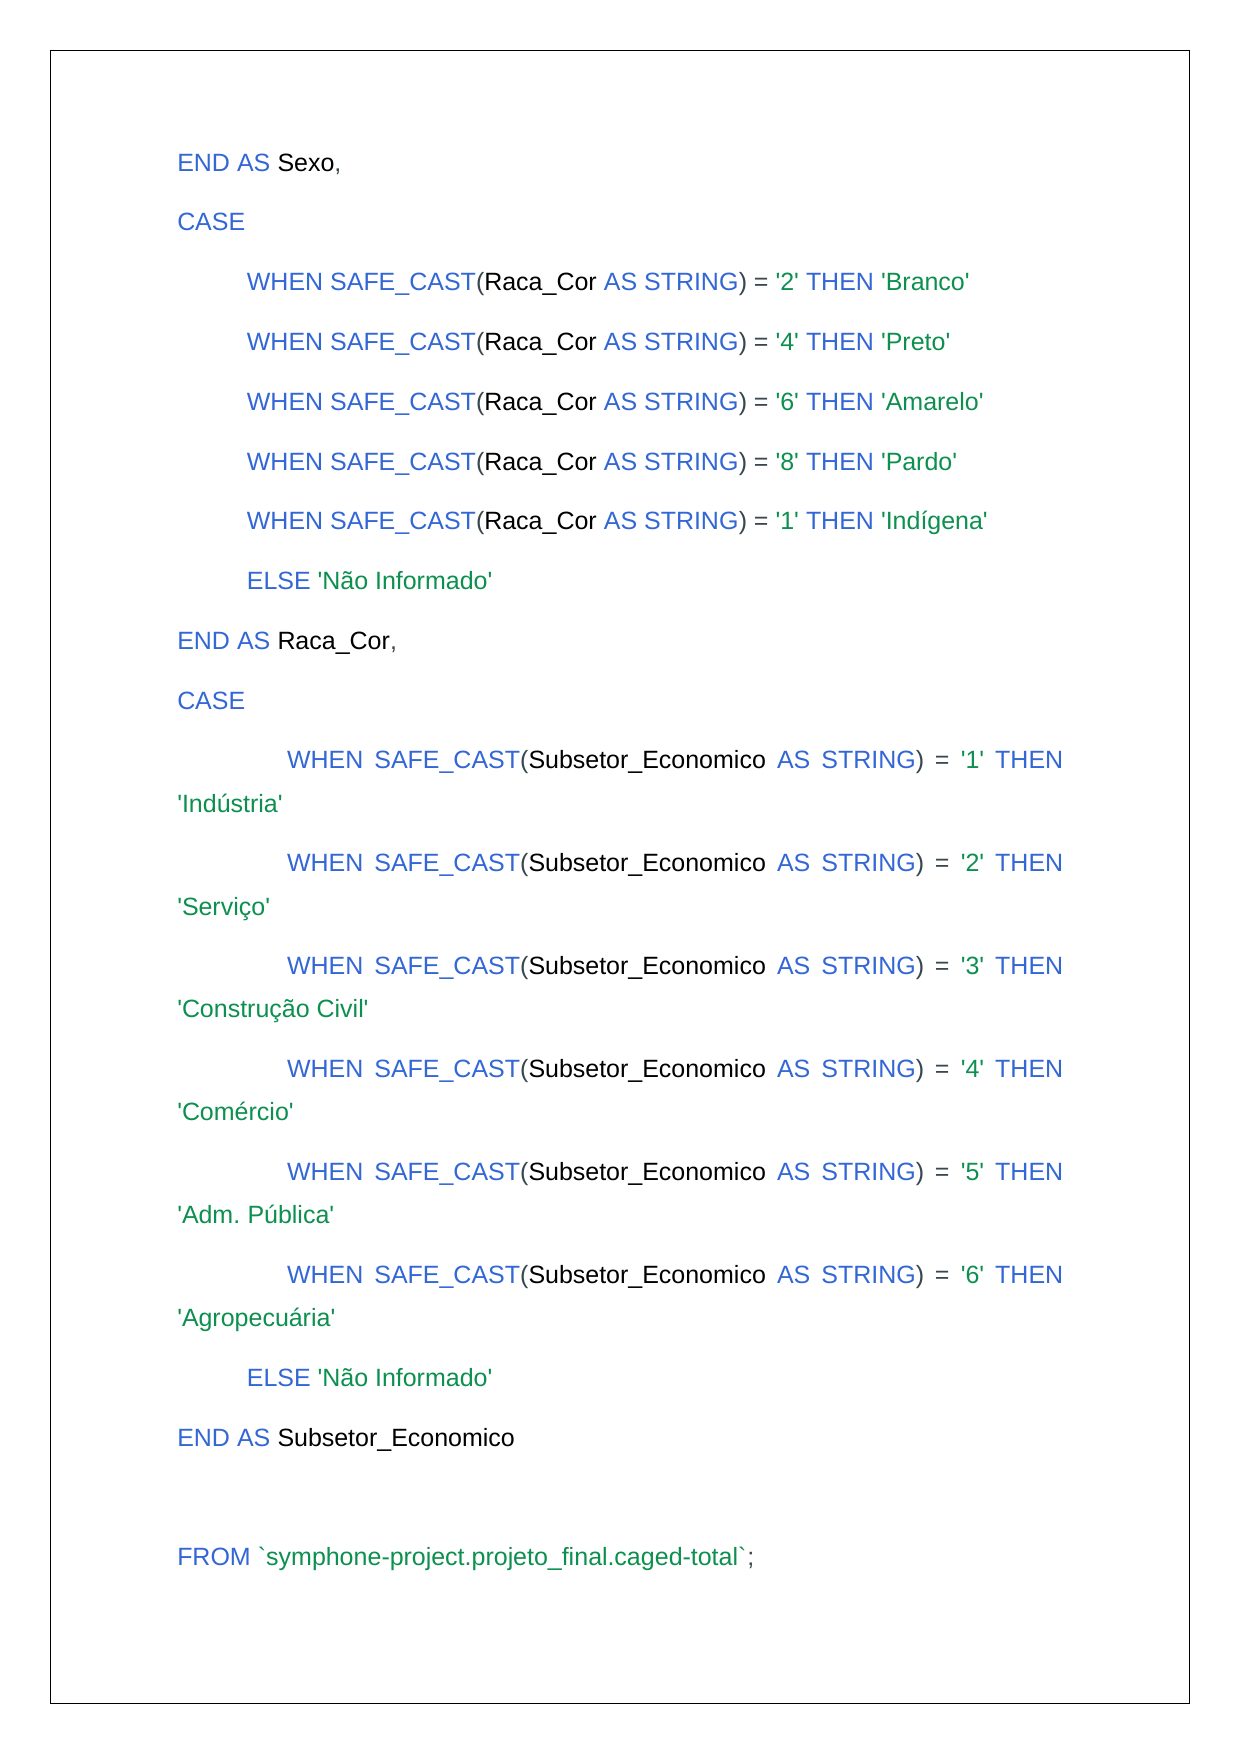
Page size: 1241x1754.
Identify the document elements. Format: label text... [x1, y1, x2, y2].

text WHEN SAFE_CAST(Raca_Cor AS STRING) = '2' THEN 'Branco' [177, 267, 1063, 296]
text WHEN SAFE_CAST(Subsetor_Economico AS STRING) = '6' THEN 'Agropecuária' [177, 1260, 1063, 1332]
text END AS Sexo, [177, 148, 1063, 176]
text WHEN SAFE_CAST(Raca_Cor AS STRING) = '1' THEN 'Indígena' [177, 506, 1063, 535]
text WHEN SAFE_CAST(Subsetor_Economico AS STRING) = '5' THEN 'Adm. Pública' [177, 1157, 1063, 1229]
text END AS Subsetor_Economico [177, 1423, 1063, 1452]
text WHEN SAFE_CAST(Subsetor_Economico AS STRING) = '3' THEN 'Construção Civil' [177, 951, 1063, 1023]
text CASE [177, 686, 1063, 714]
text WHEN SAFE_CAST(Subsetor_Economico AS STRING) = '4' THEN 'Comércio' [177, 1054, 1063, 1126]
text ELSE 'Não Informado' [177, 566, 1063, 595]
text END AS Raca_Cor, [177, 626, 1063, 655]
text WHEN SAFE_CAST(Subsetor_Economico AS STRING) = '1' THEN 'Indústria' [177, 746, 1063, 817]
text WHEN SAFE_CAST(Raca_Cor AS STRING) = '8' THEN 'Pardo' [177, 447, 1063, 475]
text WHEN SAFE_CAST(Raca_Cor AS STRING) = '4' THEN 'Preto' [177, 327, 1063, 356]
text FROM `symphone-project.projeto_final.caged-total`; [177, 1542, 1063, 1571]
text WHEN SAFE_CAST(Raca_Cor AS STRING) = '6' THEN 'Amarelo' [177, 387, 1063, 416]
text ELSE 'Não Informado' [177, 1363, 1063, 1392]
text WHEN SAFE_CAST(Subsetor_Economico AS STRING) = '2' THEN 'Serviço' [177, 848, 1063, 920]
text CASE [177, 207, 1063, 236]
